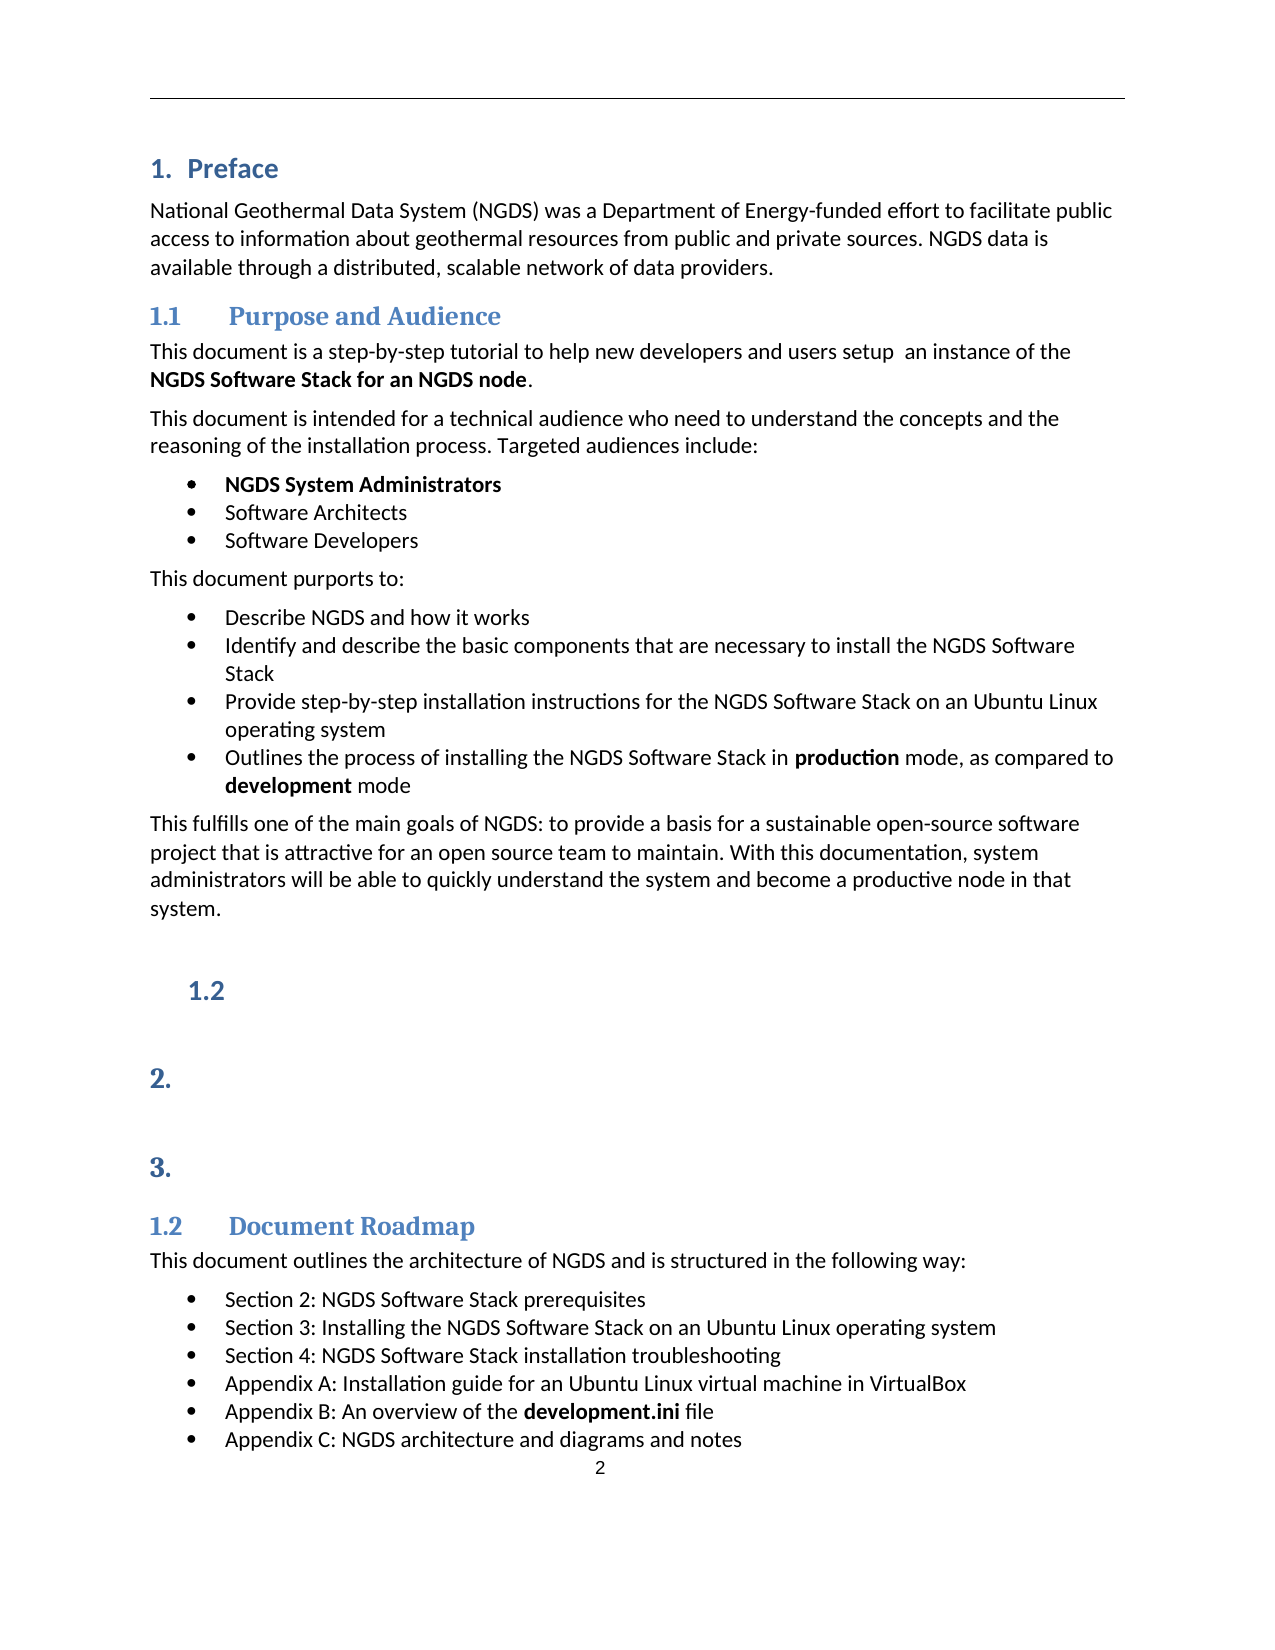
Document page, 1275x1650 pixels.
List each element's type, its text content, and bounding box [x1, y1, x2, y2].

list Provide step-by-step installation instructions for the NGDS Software Stack on an Ubuntu Linux operating system [187, 687, 1125, 743]
list Section 2: NGDS Software Stack prerequisites [187, 1285, 1125, 1313]
text This document is intended for a technical audience who need to understand the concepts and the reasoning of the installation process. Targeted audiences include: [150, 404, 1125, 460]
text This document purports to: [150, 564, 1125, 593]
list Section 3: Installing the NGDS Software Stack on an Ubuntu Linux operating system [187, 1313, 1125, 1341]
text This fulfills one of the main goals of NGDS: to provide a basis for a sustainable open-source software project that is attractive for an open source team to maintain. With this documentation, system administrators will be able to quickly understand the system and become a productive node in that system. [150, 809, 1125, 922]
list Outlines the process of installing the NGDS Software Stack in production mode, as compared to development mode [187, 743, 1125, 799]
text National Geothermal Data System (NGDS) was a Department of Energy-funded effort to facilitate public access to information about geothermal resources from public and private sources. NGDS data is available through a distributed, scalable network of data providers. [150, 197, 1125, 281]
list Section 4: NGDS Software Stack installation troubleshooting [187, 1341, 1125, 1369]
list Software Developers [187, 526, 1125, 554]
list Appendix B: An overview of the development.ini file [187, 1397, 1125, 1425]
list Describe NGDS and how it works [187, 603, 1125, 631]
list Appendix C: NGDS architecture and diagrams and notes [187, 1425, 1125, 1453]
list NGDS System Administrators [187, 470, 1125, 498]
text This document outlines the architecture of NGDS and is structured in the following way: [150, 1246, 1125, 1274]
subtitle Document Roadmap [150, 1211, 1125, 1242]
subtitle Preface [150, 151, 1125, 186]
subtitle Purpose and Audience [150, 301, 1125, 333]
list Appendix A: Installation guide for an Ubuntu Linux virtual machine in VirtualBox [187, 1369, 1125, 1397]
list Software Architects [187, 498, 1125, 526]
text This document is a step-by-step tutorial to help new developers and users setup an instance of the NGDS Software Stack for an NGDS node. [150, 337, 1125, 393]
list Identify and describe the basic components that are necessary to install the NGDS Software Stack [187, 631, 1125, 687]
